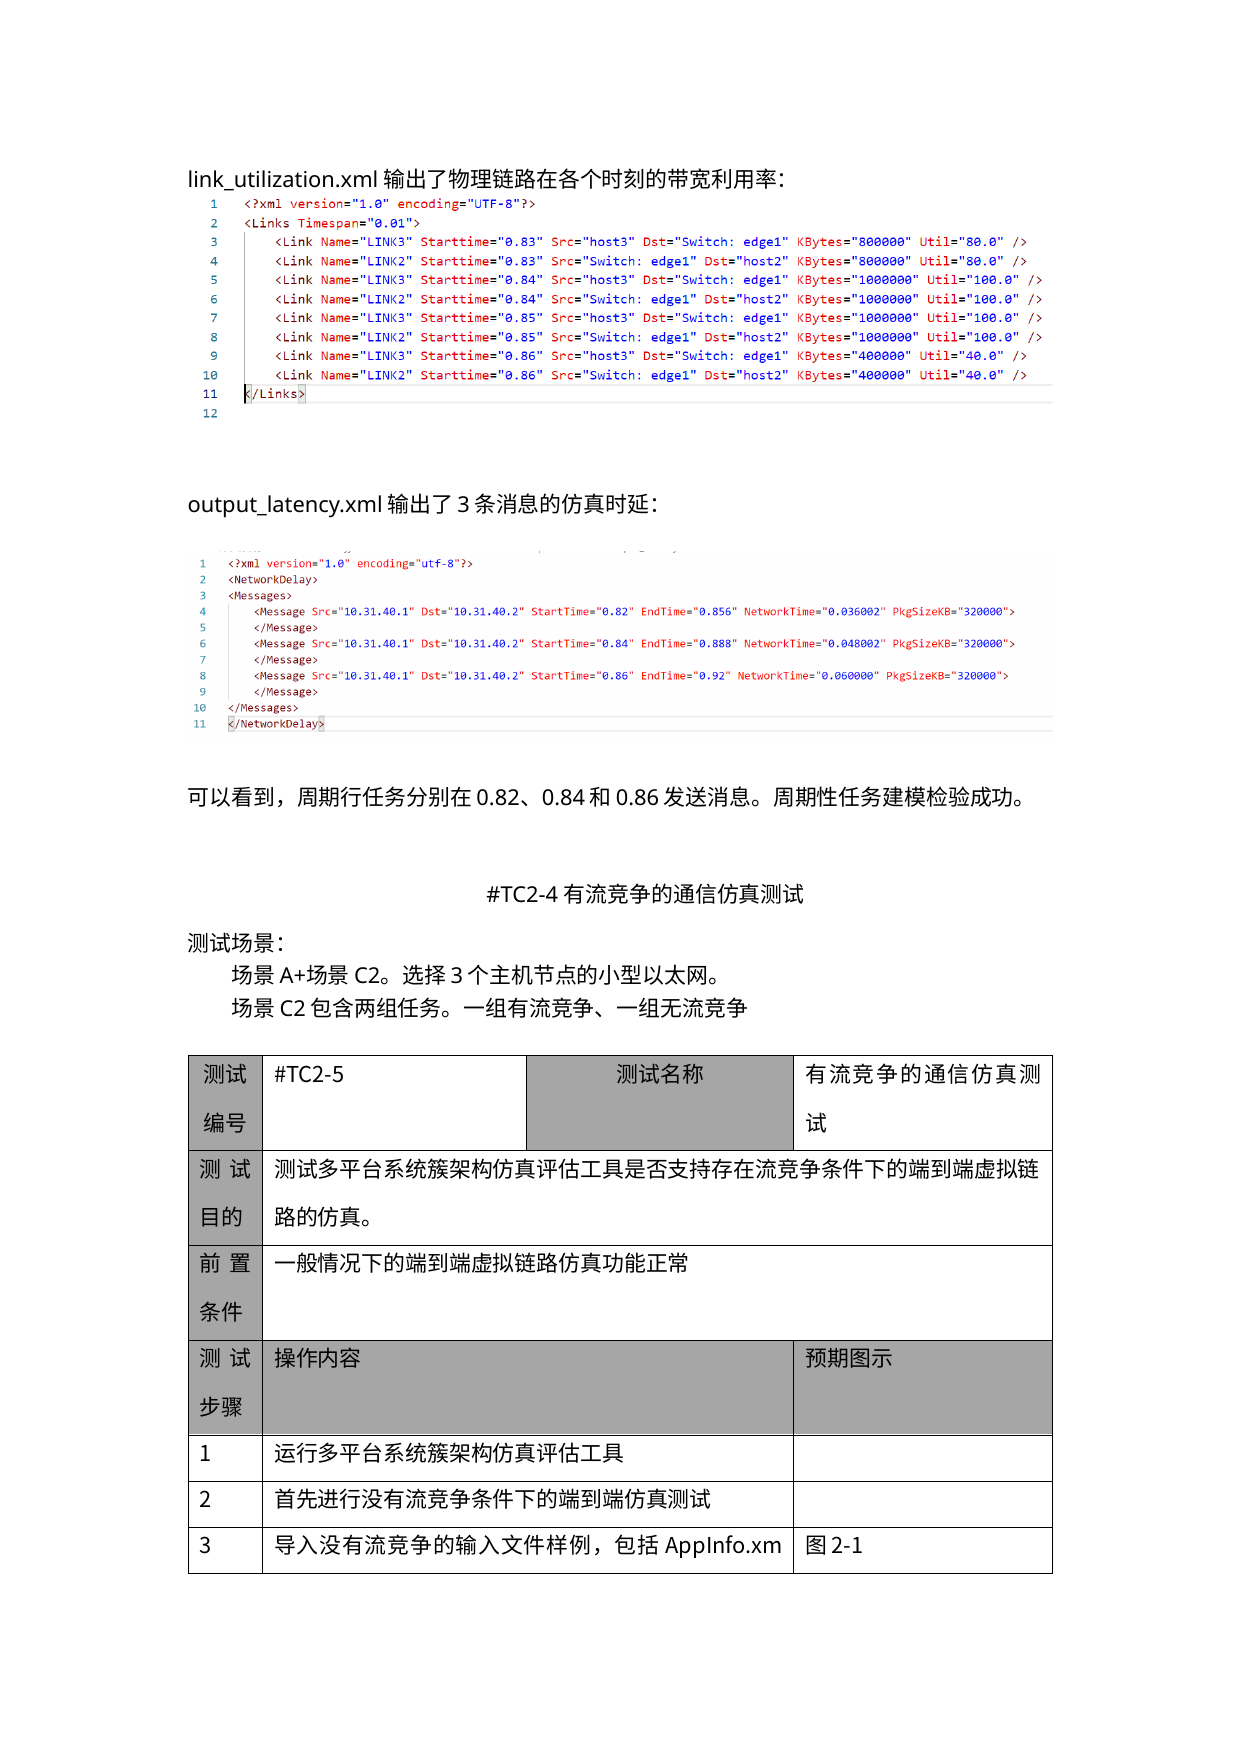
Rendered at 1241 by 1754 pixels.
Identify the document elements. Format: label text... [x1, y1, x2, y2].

text #TC2-4 有流竞争的通信仿真测试 [187, 877, 1053, 909]
text 测试场景： [187, 925, 1053, 958]
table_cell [263, 1528, 793, 1573]
table_cell 运行多平台系统簇架构仿真评估工具 [263, 1436, 793, 1481]
table_cell 操作内容 [263, 1341, 793, 1434]
text 可以看到，周期行任务分别在0.82、0.84和0.86发送消息。周期性任务建模检验成功。 [187, 779, 1053, 812]
table_cell 测试步骤 [189, 1341, 262, 1434]
table_header 测试名称 [527, 1056, 793, 1150]
picture [187, 194, 1053, 444]
table_cell 测试多平台系统簇架构仿真评估工具是否支持存在流竞争条件下的端到端虚拟链路的仿真。 [263, 1151, 1052, 1245]
table_header 有流竞争的通信仿真测试 [794, 1056, 1052, 1150]
text output_latency.xml输出了3条消息的仿真时延： [187, 487, 1053, 519]
text 场景C2包含两组任务。一组有流竞争、一组无流竞争 [187, 990, 1053, 1023]
table_cell [794, 1482, 1052, 1527]
table_cell 测试目的 [189, 1151, 262, 1245]
table_cell 首先进行没有流竞争条件下的端到端仿真测试 [263, 1482, 793, 1527]
table_cell 2 [189, 1482, 262, 1527]
text link_utilization.xml输出了物理链路在各个时刻的带宽利用率： [187, 162, 1053, 194]
table_header 测试编号 [189, 1056, 262, 1150]
table_cell 前置条件 [189, 1246, 262, 1340]
picture [187, 551, 1053, 745]
table_cell [794, 1436, 1052, 1481]
table_cell 3 [189, 1528, 262, 1573]
table_cell 预期图示 [794, 1341, 1052, 1434]
text 场景A+场景C2。选择3个主机节点的小型以太网。 [187, 958, 1053, 990]
table_header #TC2-5 [263, 1056, 526, 1150]
table_cell 1 [189, 1436, 262, 1481]
table_cell 一般情况下的端到端虚拟链路仿真功能正常 [263, 1246, 1052, 1340]
table_cell 图2-1 [794, 1528, 1052, 1573]
